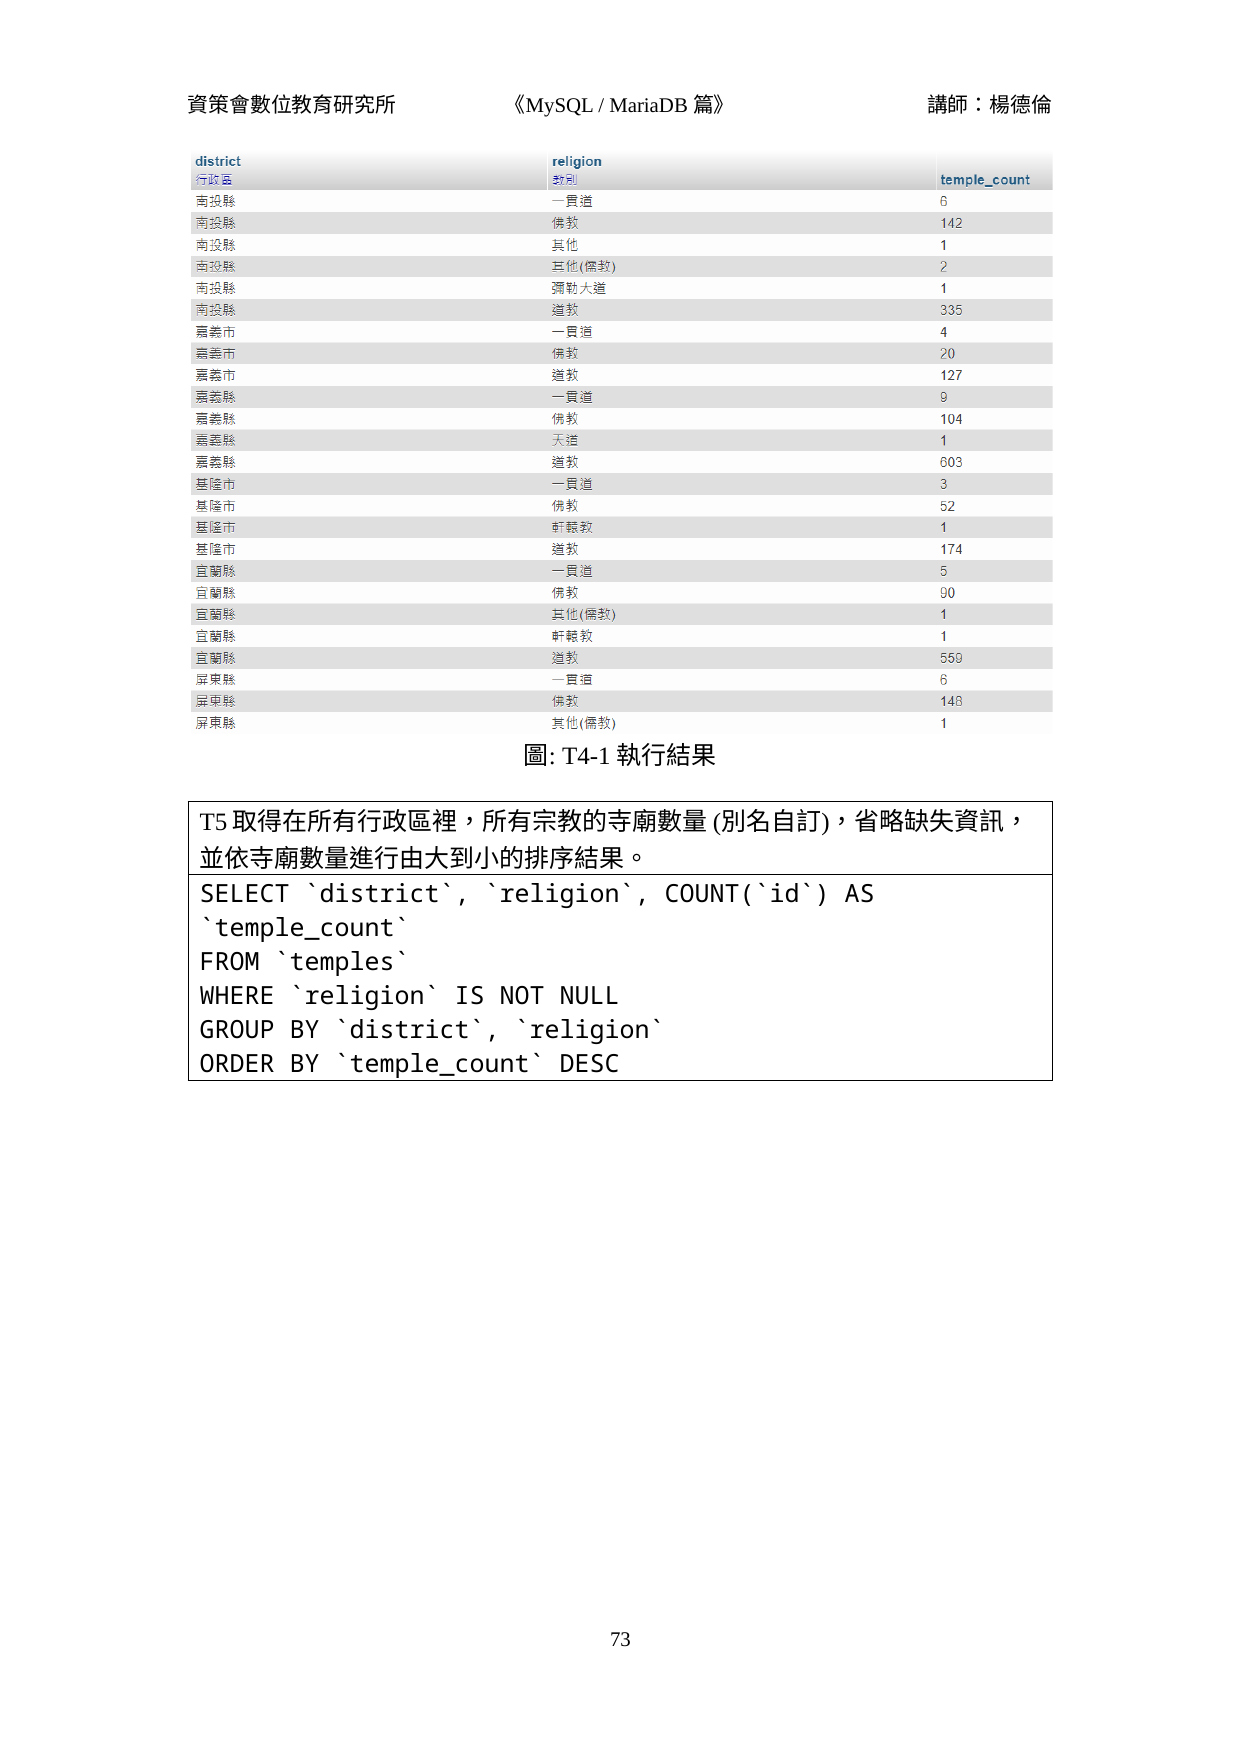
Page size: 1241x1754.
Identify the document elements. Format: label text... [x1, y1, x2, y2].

text 圖: T4-1 執行結果 [187, 736, 1053, 772]
table_header T5取得在所有行政區裡，所有宗教的寺廟數量 (別名自訂)，省略缺失資訊，並依寺廟數量進行由大到小的排序結果。 [189, 802, 1052, 874]
table_cell SELECT `district`, `religion`, COUNT(`id`) AS `temple_count` FROM `temples` WHERE `religion` IS NOT NULL GROUP BY `district`, `religion` ORDER BY `temple_count` DESC [189, 875, 1052, 1080]
picture [187, 150, 1053, 736]
